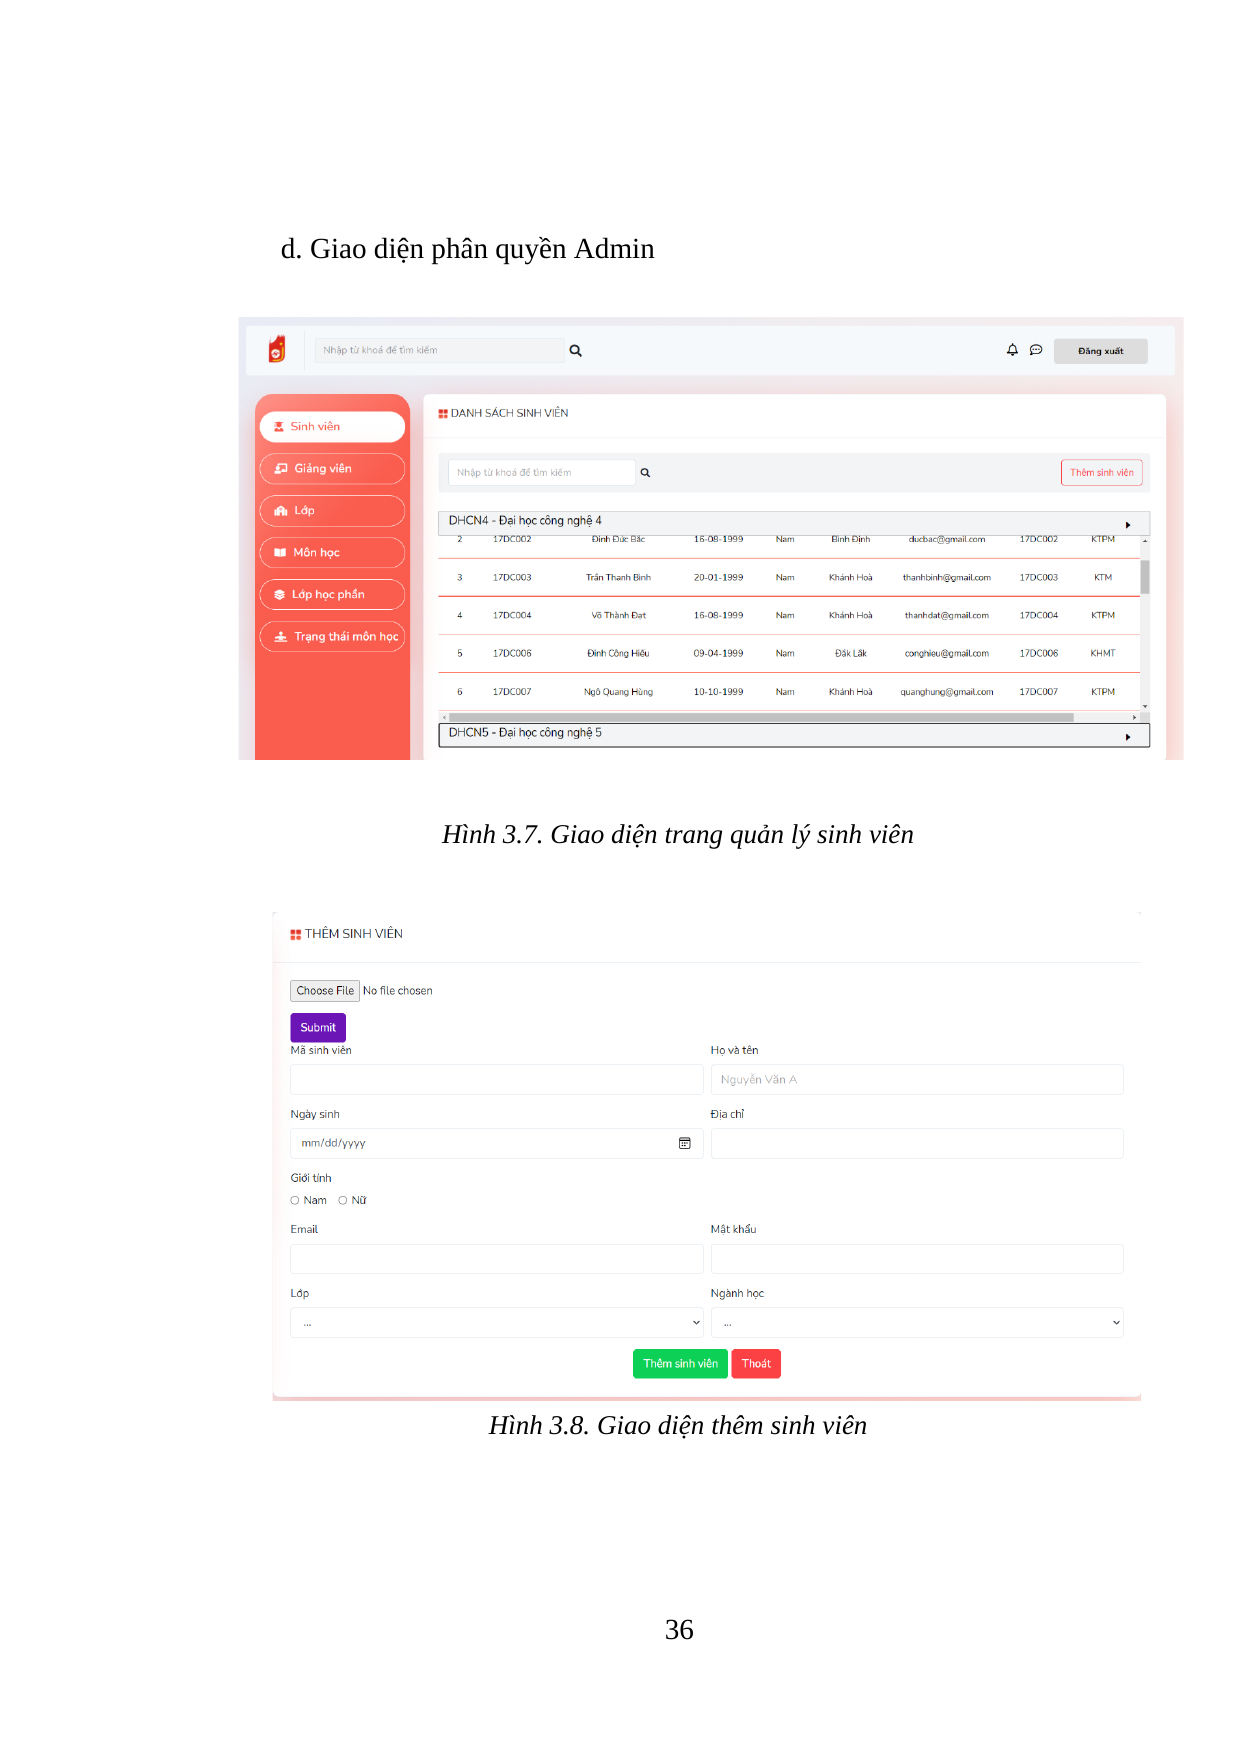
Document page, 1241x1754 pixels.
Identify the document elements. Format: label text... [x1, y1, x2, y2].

picture [238, 317, 1184, 760]
text Hình 3.7. Giao diện trang quản lý sinh viên [207, 818, 1152, 849]
text Hình 3.8. Giao diện thêm sinh viên [207, 1409, 1152, 1440]
list Giao diện phân quyền Admin [207, 231, 1152, 265]
picture [272, 912, 1142, 1401]
